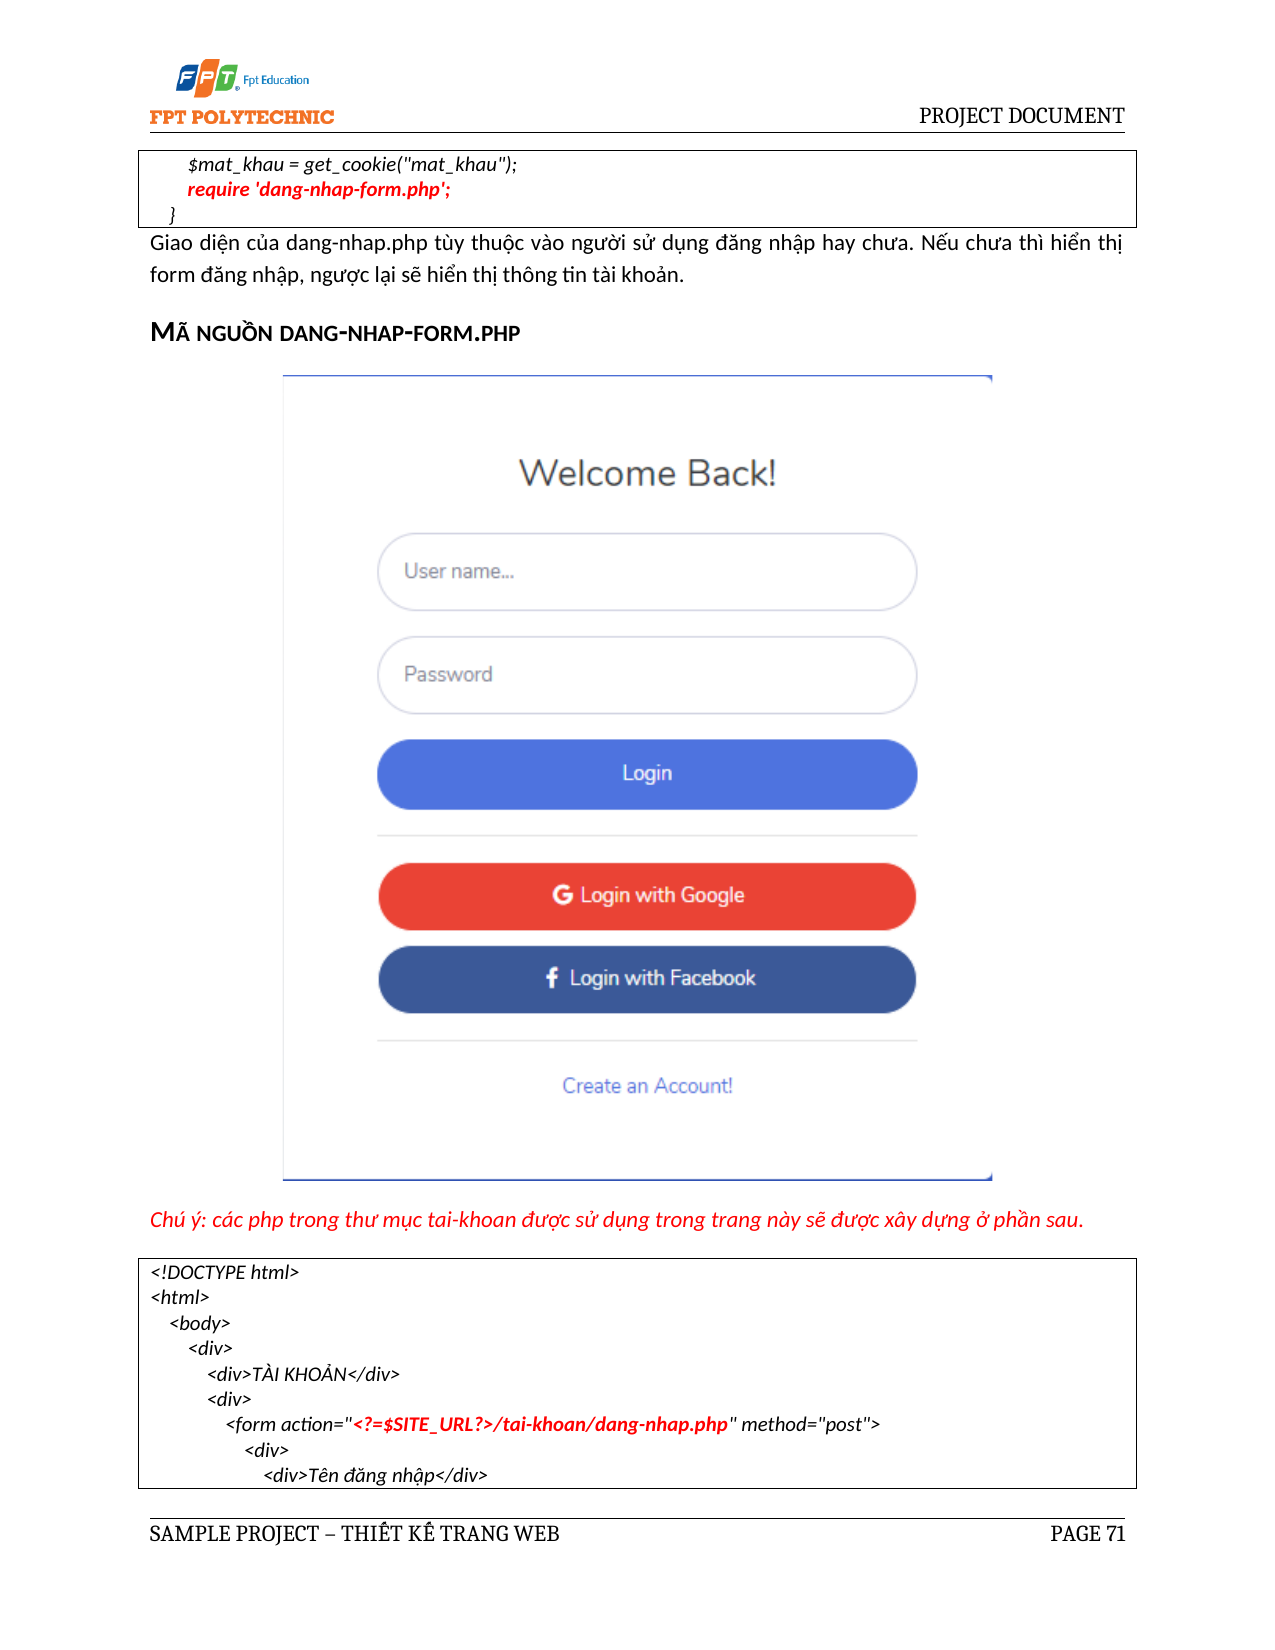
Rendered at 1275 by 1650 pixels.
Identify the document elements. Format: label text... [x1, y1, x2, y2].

text Mã nguồn dang-nhap-form.php [150, 313, 1125, 349]
text Chú ý: các php trong thư mục tai-khoan được sử dụng trong trang này sẽ được xây dựng ở phần sau. [150, 1205, 1125, 1233]
picture [150, 59, 336, 124]
text Giao diện của dang-nhap.php tùy thuộc vào người sử dụng đăng nhập hay chưa. Nếu chưa thì hiển thị form đăng nhập, ngược lại sẽ hiển thị thông tin tài khoản. [150, 228, 1125, 288]
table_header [139, 151, 1136, 227]
picture [282, 375, 993, 1181]
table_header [139, 1259, 1136, 1488]
